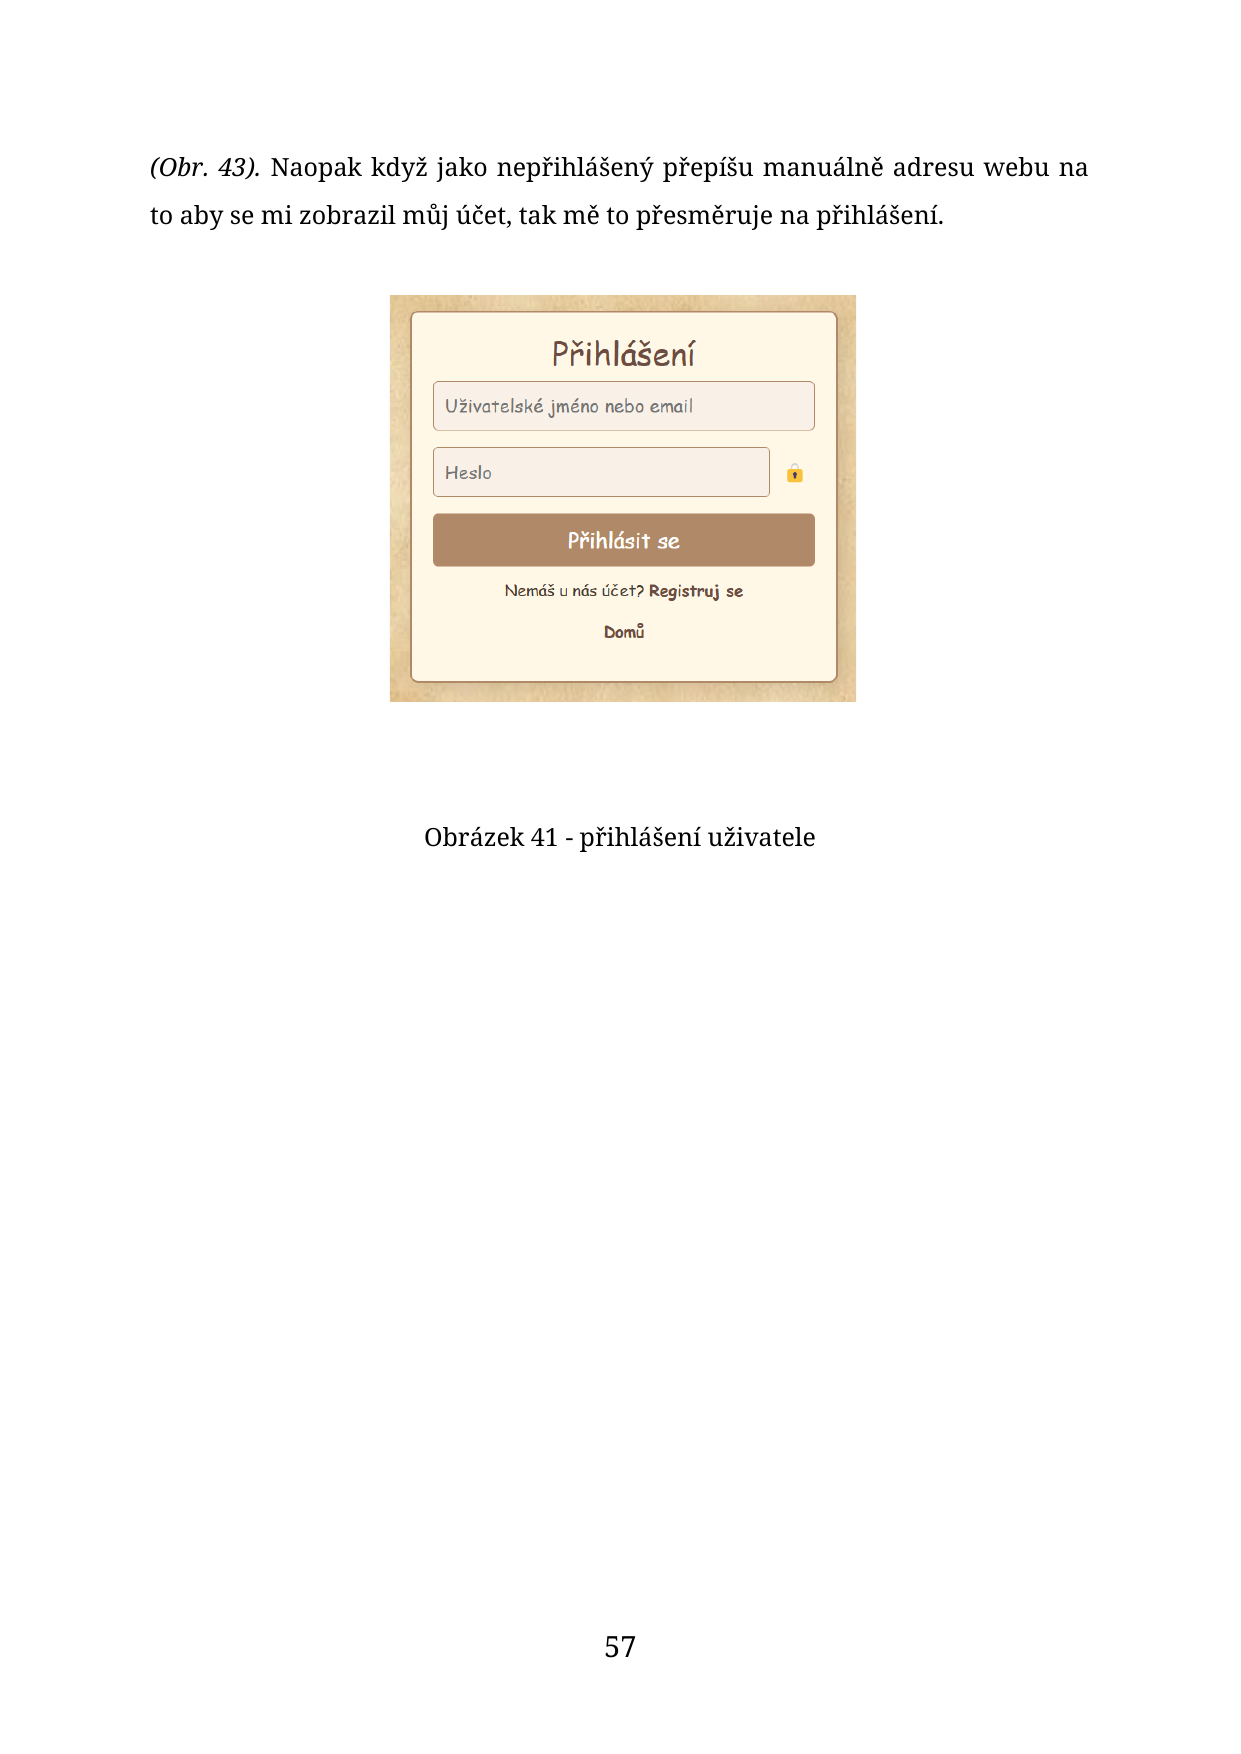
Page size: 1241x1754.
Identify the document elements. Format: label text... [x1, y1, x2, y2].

picture [389, 295, 857, 702]
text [150, 150, 1090, 231]
text Obrázek 41 - přihlášení uživatele [150, 820, 1090, 854]
